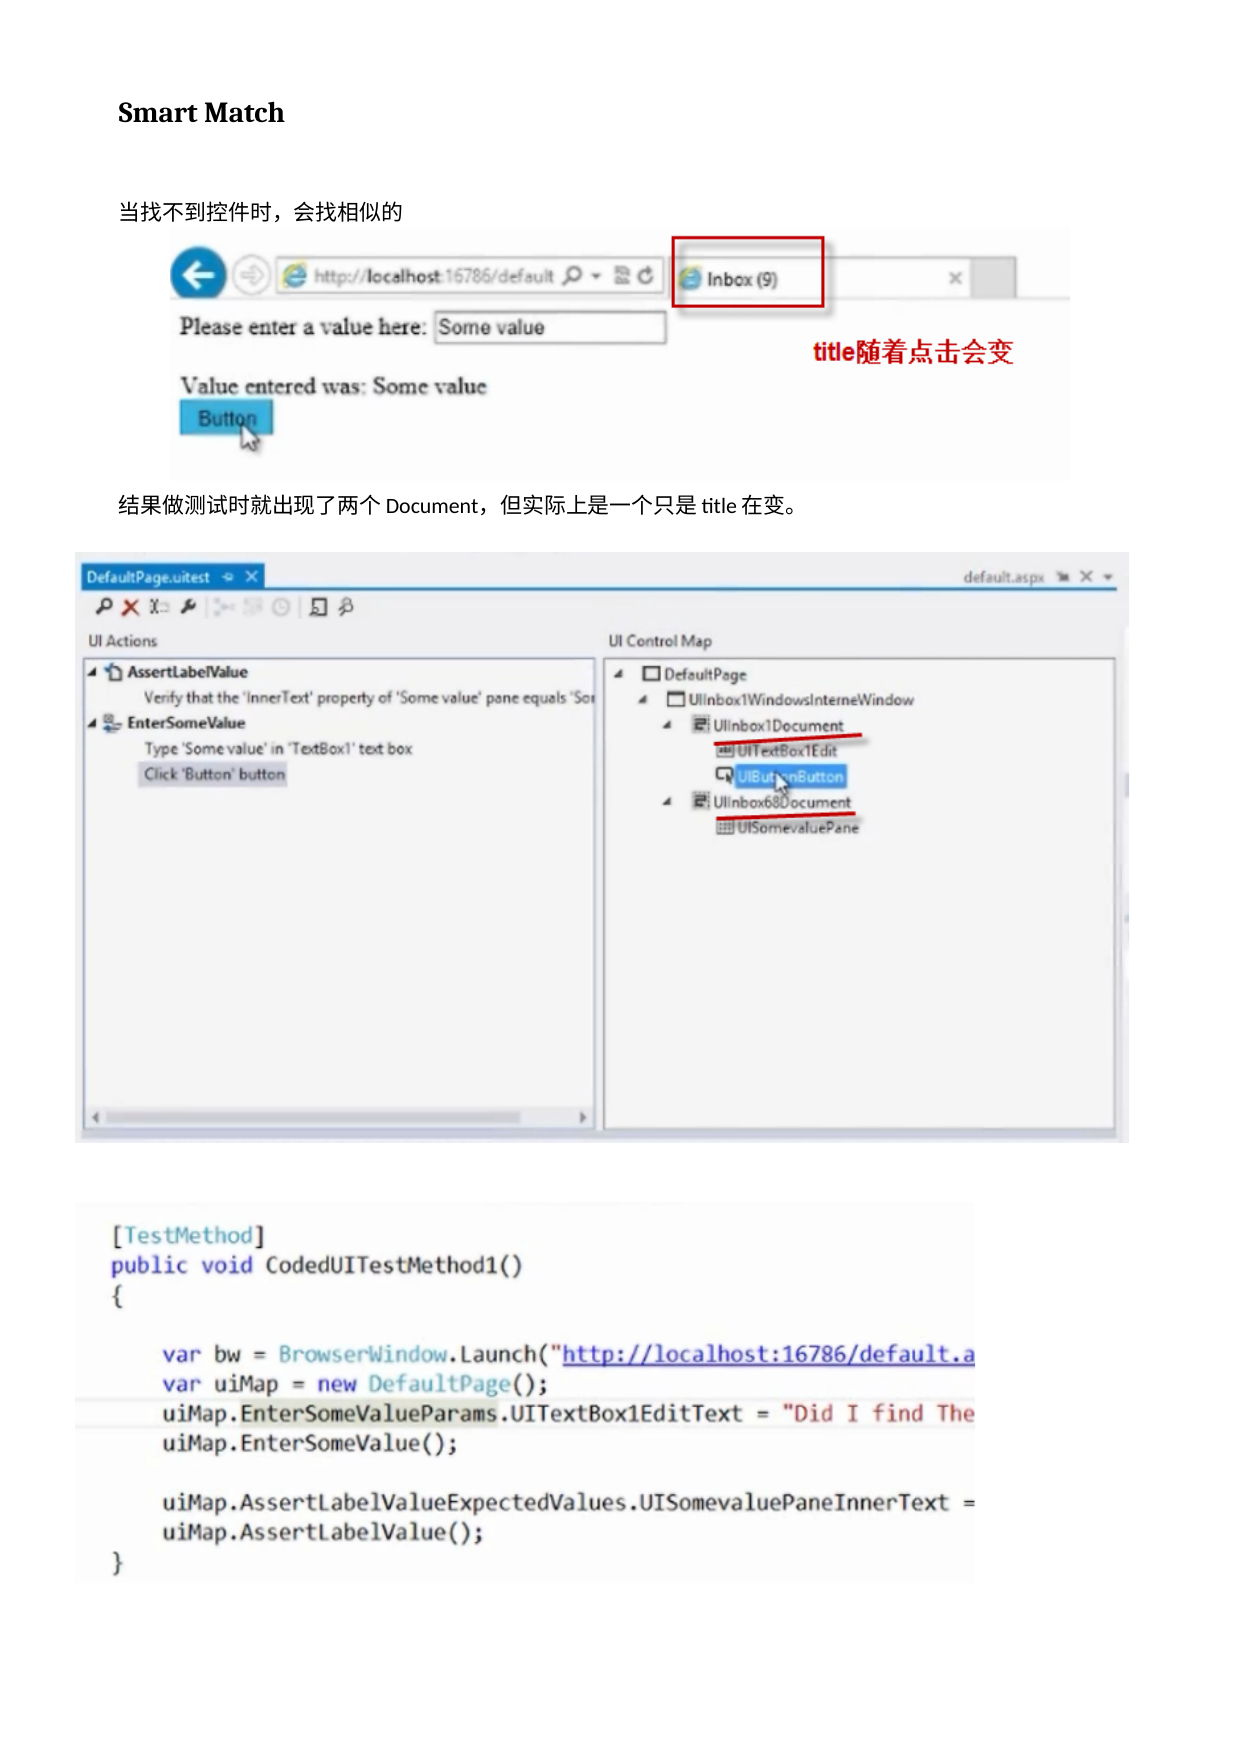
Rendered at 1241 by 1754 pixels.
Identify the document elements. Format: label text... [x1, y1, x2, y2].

text 结果做测试时就出现了两个Document，但实际上是一个只是title在变。 [75, 487, 1165, 520]
picture [75, 552, 1130, 1143]
picture [170, 227, 1071, 481]
subtitle Smart Match [75, 81, 1165, 146]
text 当找不到控件时，会找相似的 [75, 195, 1165, 227]
picture [75, 1202, 976, 1583]
